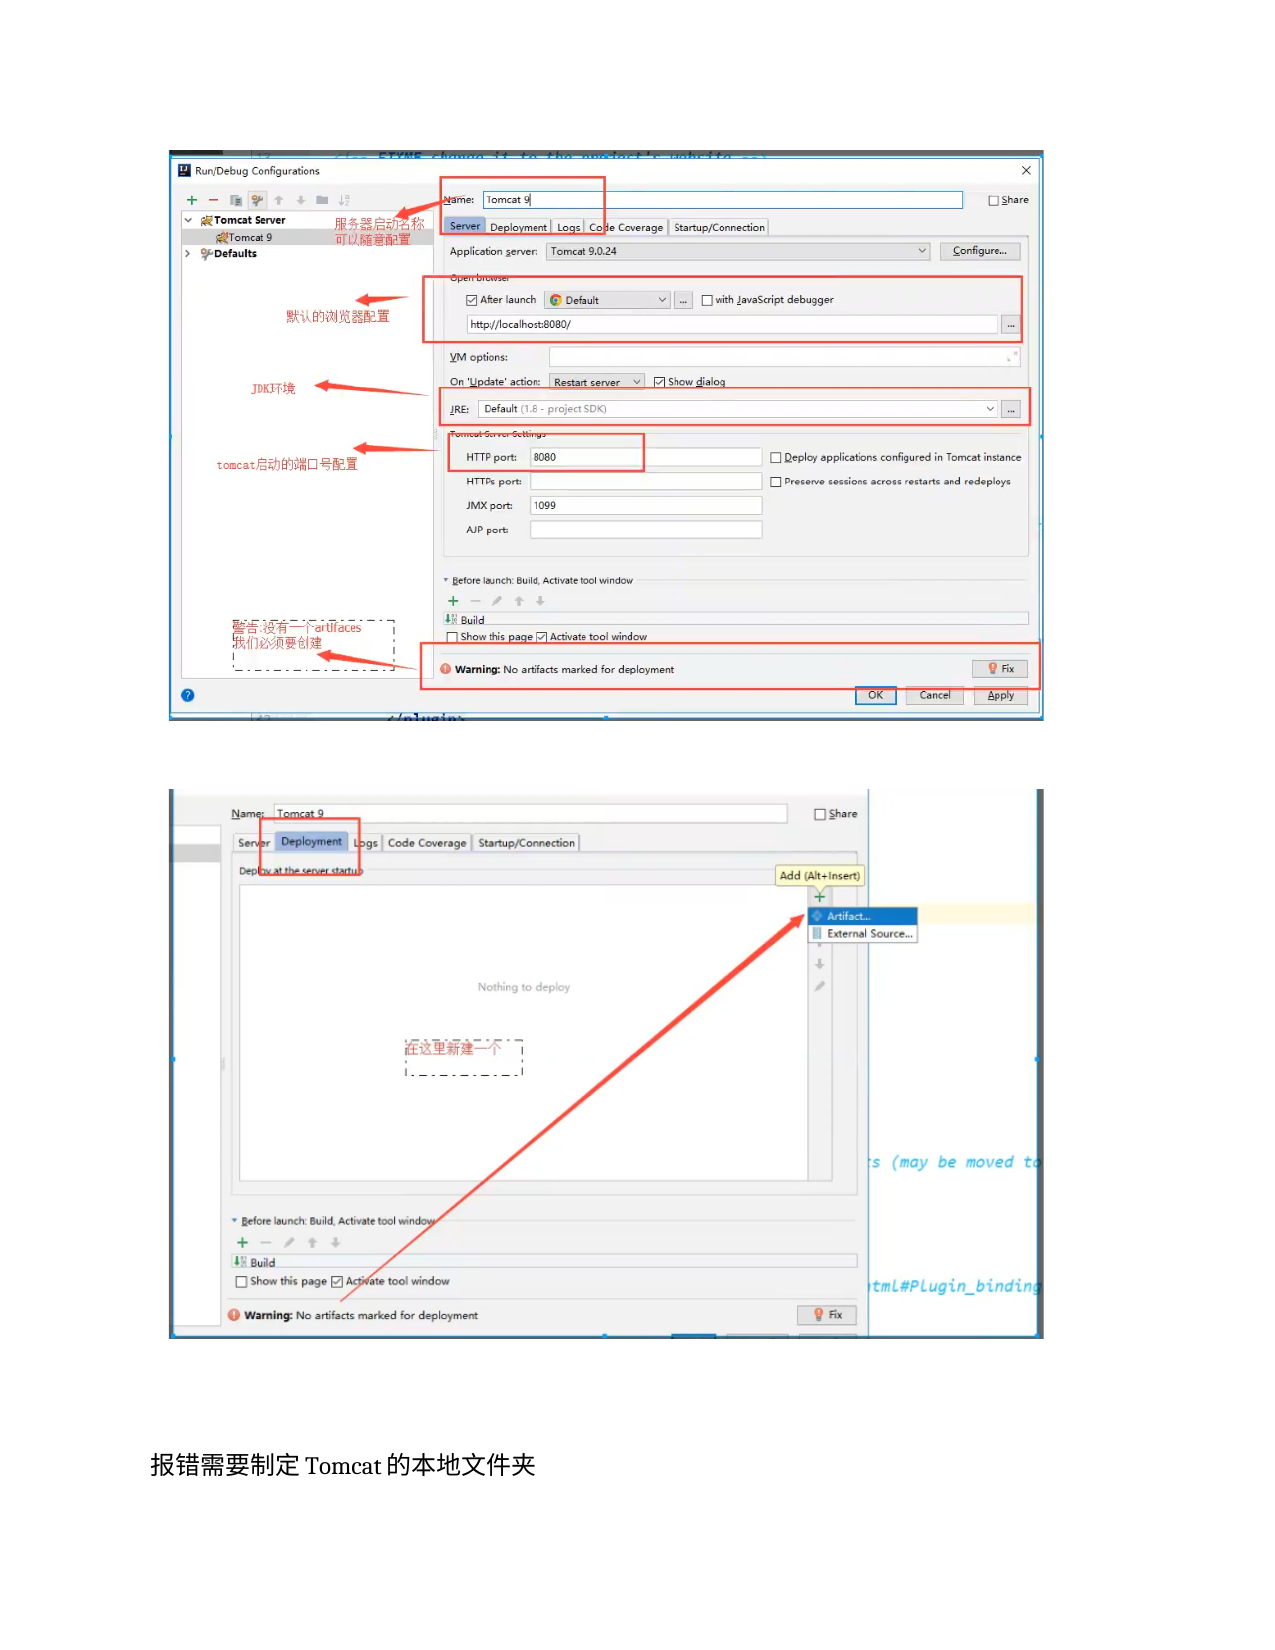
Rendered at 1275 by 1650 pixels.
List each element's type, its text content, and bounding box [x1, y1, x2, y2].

picture [168, 150, 1044, 721]
picture [168, 789, 1044, 1339]
text 报错需要制定Tomcat的本地文件夹 [150, 1452, 1125, 1481]
